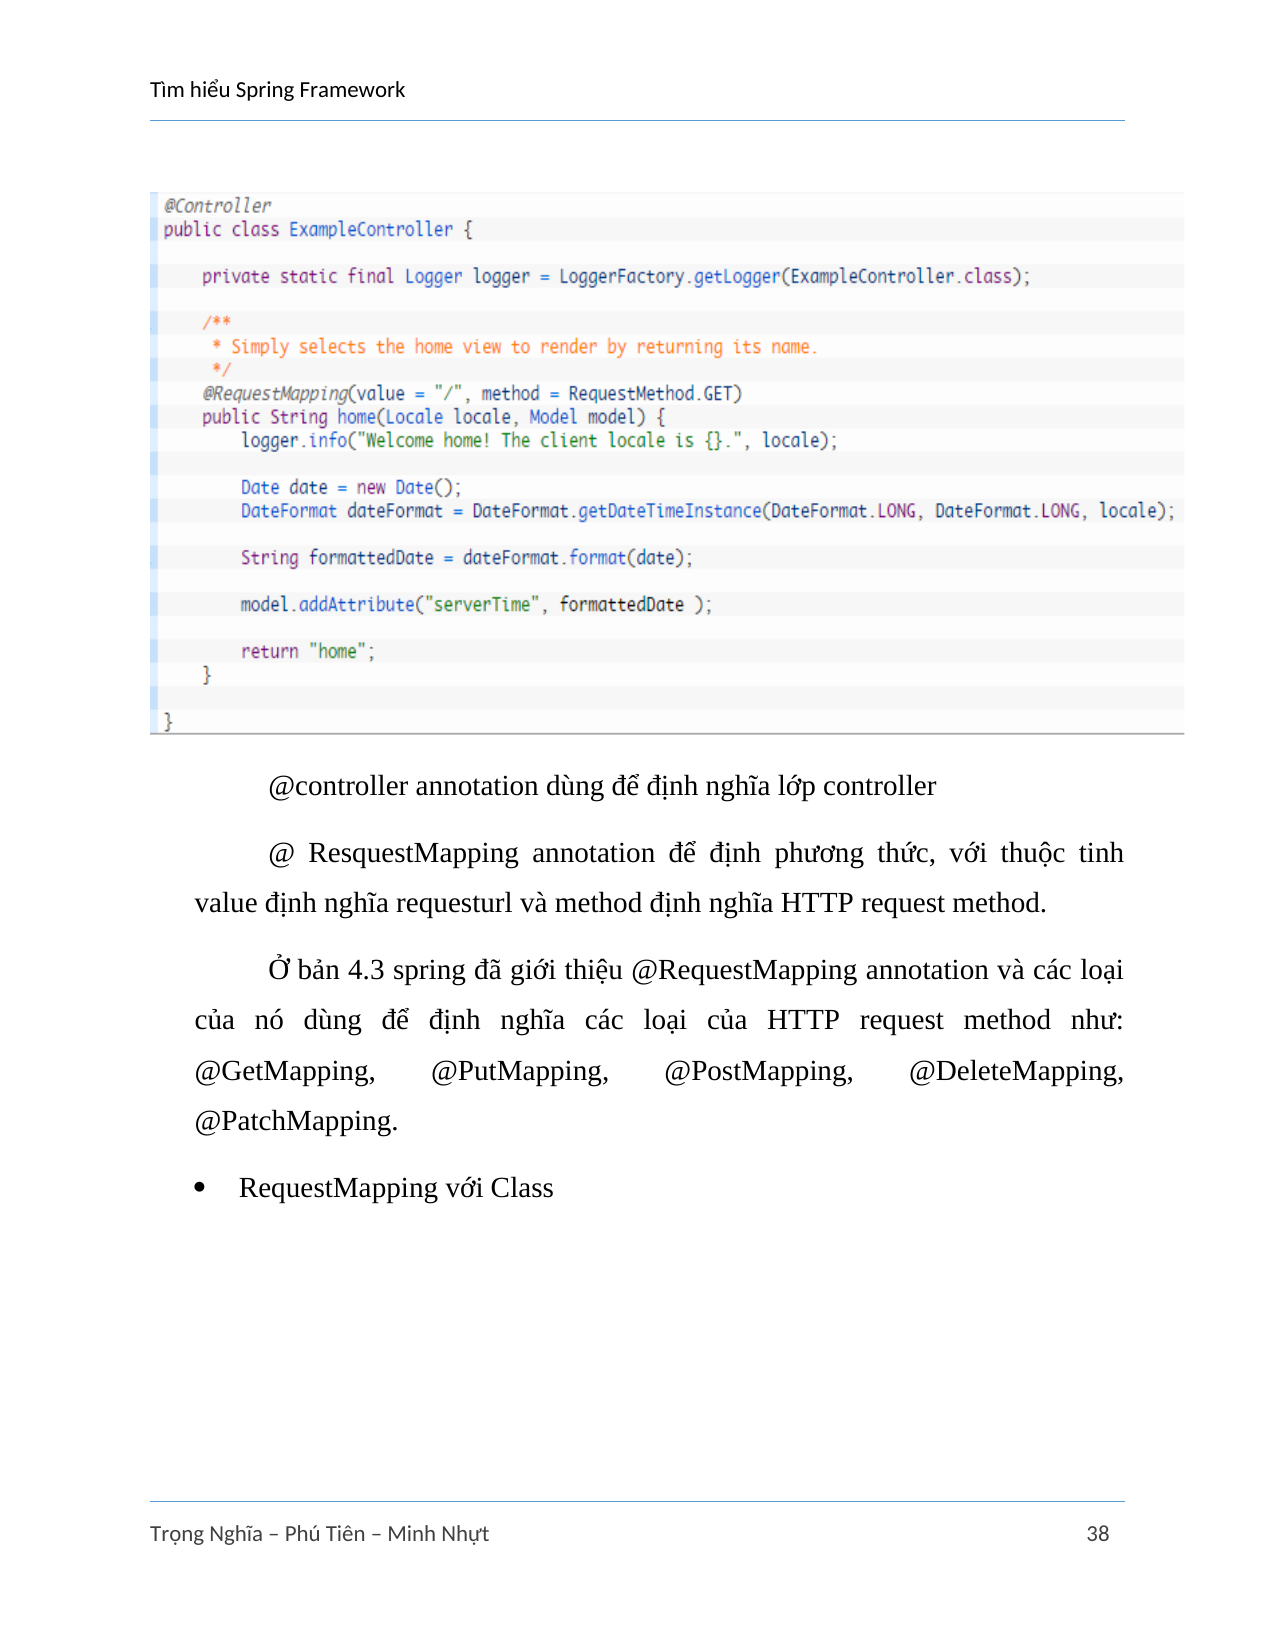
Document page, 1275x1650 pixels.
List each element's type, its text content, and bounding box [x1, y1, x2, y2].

picture [150, 192, 1185, 738]
text Ở bản 4.3 spring đã giới thiệu @RequestMapping annotation và các loại của nó dùng để định nghĩa các loại của HTTP request method như: @GetMapping, @PutMapping, @PostMapping, @DeleteMapping, @PatchMapping. [194, 952, 1125, 1137]
list RequestMapping với Class [194, 1170, 1125, 1204]
text @controller annotation dùng để định nghĩa lớp controller [194, 768, 1125, 801]
text @ ResquestMapping annotation để định phương thức, với thuộc tinh value định nghĩa requesturl và method định nghĩa HTTP request method. [194, 835, 1125, 919]
